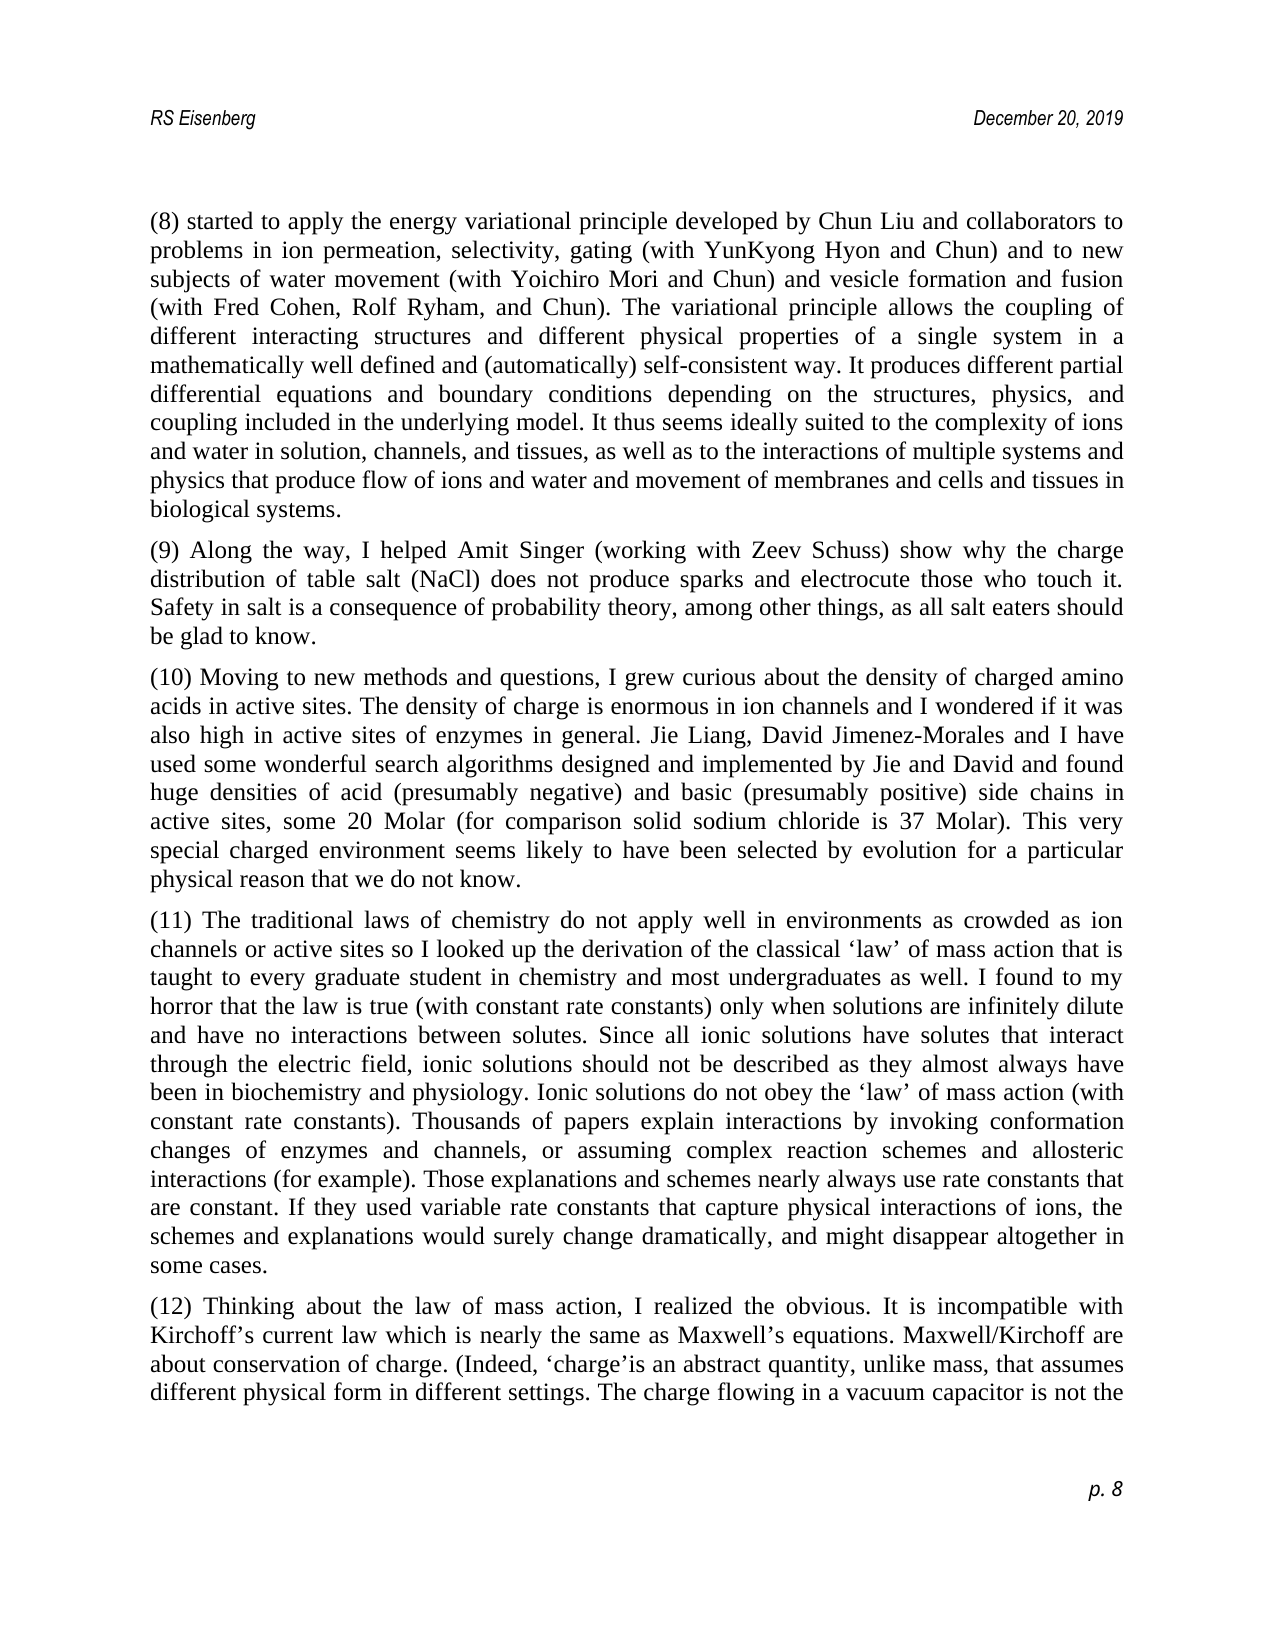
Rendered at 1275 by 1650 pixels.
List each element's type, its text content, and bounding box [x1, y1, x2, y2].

text (11) The traditional laws of chemistry do not apply well in environments as crowded as ion channels or active sites so I looked up the derivation of the classical ‘law’ of mass action that is taught to every graduate student in chemistry and most undergraduates as well. I found to my horror that the law is true (with constant rate constants) only when solutions are infinitely dilute and have no interactions between solutes. Since all ionic solutions have solutes that interact through the electric field, ionic solutions should not be described as they almost always have been in biochemistry and physiology. Ionic solutions do not obey the ‘law’ of mass action (with constant rate constants). Thousands of papers explain interactions by invoking conformation changes of enzymes and channels, or assuming complex reaction schemes and allosteric interactions (for example). Those explanations and schemes nearly always use rate constants that are constant. If they used variable rate constants that capture physical interactions of ions, the schemes and explanations would surely change dramatically, and might disappear altogether in some cases. [150, 905, 1125, 1279]
text (10) Moving to new methods and questions, I grew curious about the density of charged amino acids in active sites. The density of charge is enormous in ion channels and I wondered if it was also high in active sites of enzymes in general. Jie Liang, David Jimenez-Morales and I have used some wonderful search algorithms designed and implemented by Jie and David and found huge densities of acid (presumably negative) and basic (presumably positive) side chains in active sites, some 20 Molar (for comparison solid sodium chloride is 37 Molar). This very special charged environment seems likely to have been selected by evolution for a particular physical reason that we do not know. [150, 662, 1125, 892]
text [150, 1291, 1125, 1406]
text (8) started to apply the energy variational principle developed by Chun Liu and collaborators to problems in ion permeation, selectivity, gating (with YunKyong Hyon and Chun) and to new subjects of water movement (with Yoichiro Mori and Chun) and vesicle formation and fusion (with Fred Cohen, Rolf Ryham, and Chun). The variational principle allows the coupling of different interacting structures and different physical properties of a single system in a mathematically well defined and (automatically) self-consistent way. It produces different partial differential equations and boundary conditions depending on the structures, physics, and coupling included in the underlying model. It thus seems ideally suited to the complexity of ions and water in solution, channels, and tissues, as well as to the interactions of multiple systems and physics that produce flow of ions and water and movement of membranes and cells and tissues in biological systems. [150, 206, 1125, 522]
text (9) Along the way, I helped Amit Singer (working with Zeev Schuss) show why the charge distribution of table salt (NaCl) does not produce sparks and electrocute those who touch it. Safety in salt is a consequence of probability theory, among other things, as all salt eaters should be glad to know. [150, 535, 1125, 650]
